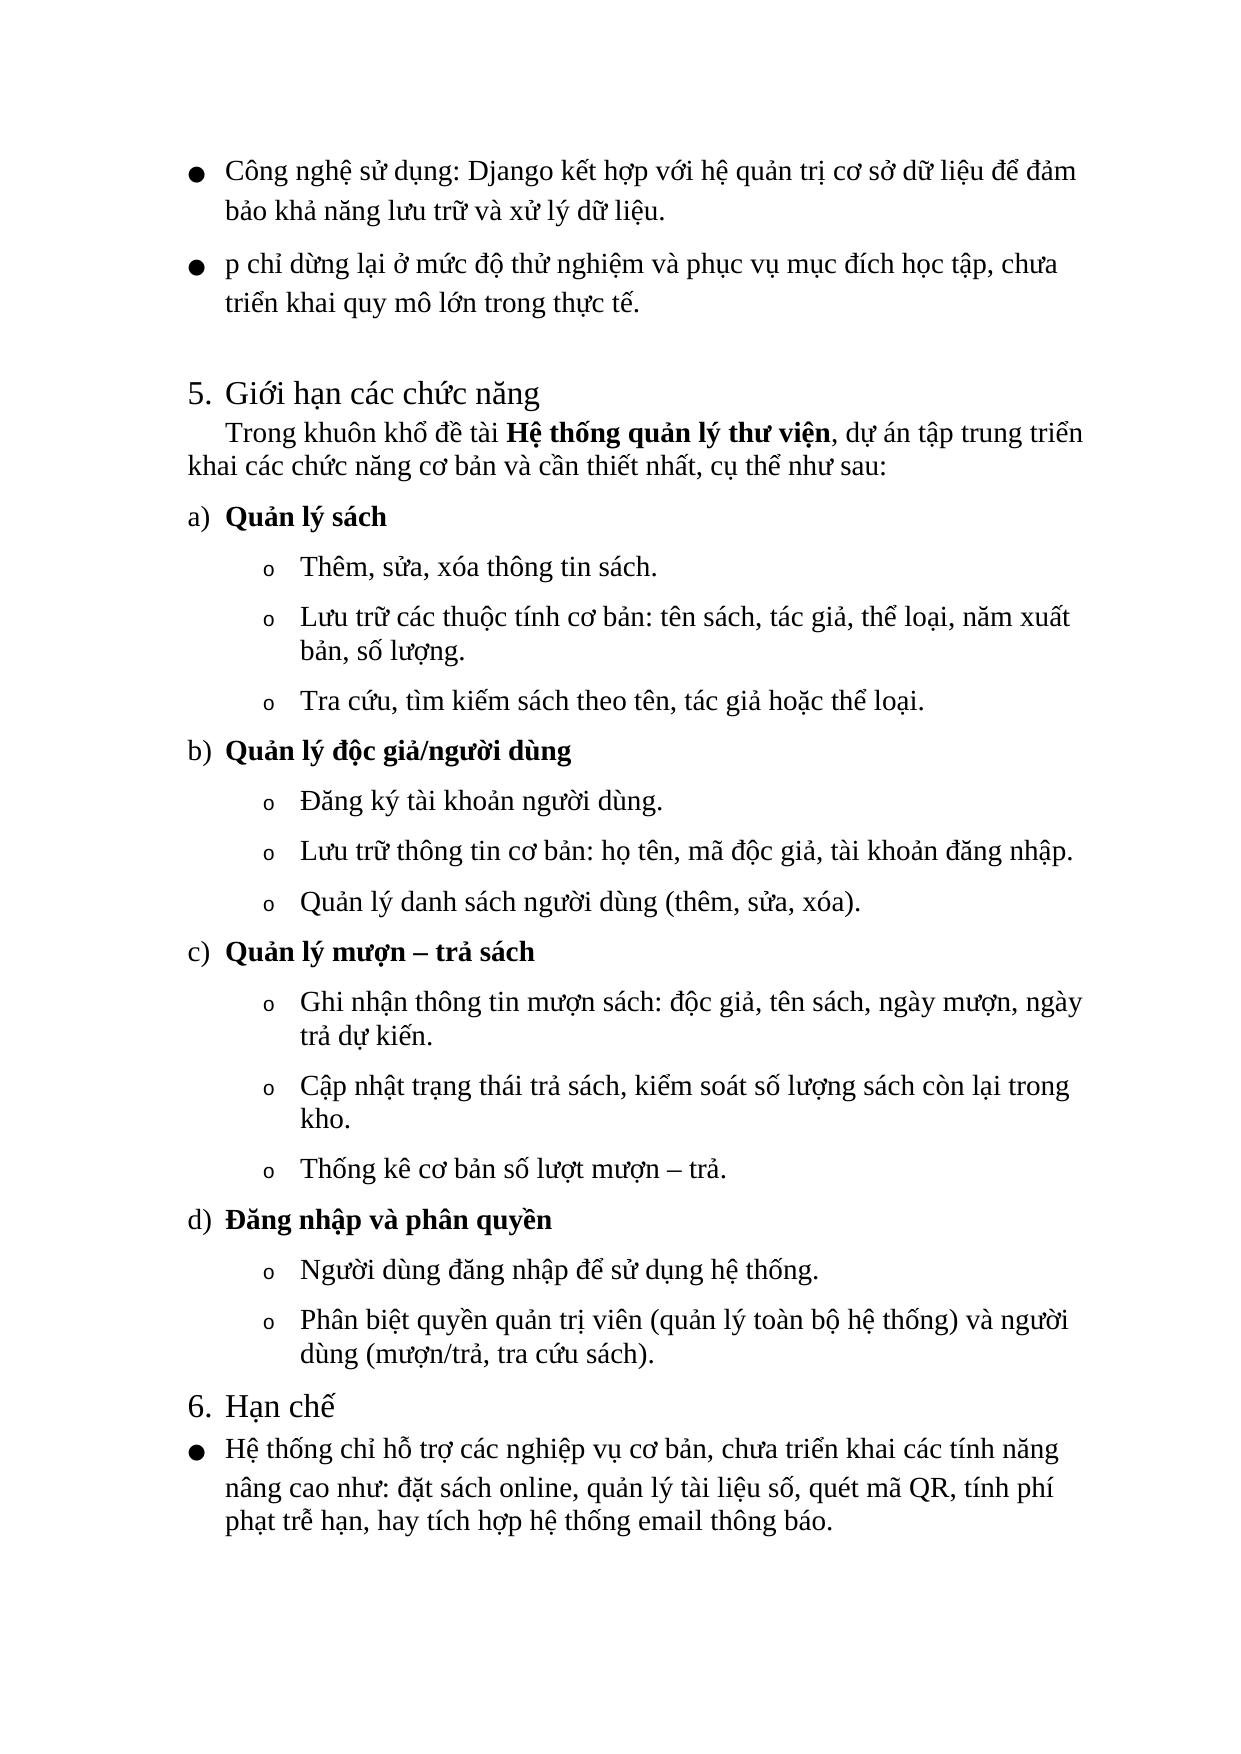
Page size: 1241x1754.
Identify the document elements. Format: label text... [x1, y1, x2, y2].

list Hệ thống chỉ hỗ trợ các nghiệp vụ cơ bản, chưa triển khai các tính năng nâng cao như: đặt sách online, quản lý tài liệu số, quét mã QR, tính phí phạt trễ hạn, hay tích hợp hệ thống email thông báo. [187, 1427, 1090, 1537]
list Quản lý danh sách người dùng (thêm, sửa, xóa). [262, 884, 1090, 917]
list Quản lý mượn – trả sách [187, 934, 1090, 967]
list Lưu trữ thông tin cơ bản: họ tên, mã độc giả, tài khoản đăng nhập. [262, 833, 1090, 867]
list Quản lý độc giả/người dùng [187, 733, 1090, 767]
list Quản lý sách [187, 499, 1090, 532]
list Người dùng đăng nhập để sử dụng hệ thống. [262, 1252, 1090, 1286]
list Phân biệt quyền quản trị viên (quản lý toàn bộ hệ thống) và người dùng (mượn/trả, tra cứu sách). [262, 1302, 1090, 1369]
list Công nghệ sử dụng: Django kết hợp với hệ quản trị cơ sở dữ liệu để đảm bảo khả năng lưu trữ và xử lý dữ liệu. [187, 150, 1090, 226]
subtitle Hạn chế [187, 1386, 1090, 1424]
list Đăng ký tài khoản người dùng. [262, 783, 1090, 817]
subtitle Giới hạn các chức năng [187, 373, 1090, 412]
list p chỉ dừng lại ở mức độ thử nghiệm và phục vụ mục đích học tập, chưa triển khai quy mô lớn trong thực tế. [187, 243, 1090, 319]
list Lưu trữ các thuộc tính cơ bản: tên sách, tác giả, thể loại, năm xuất bản, số lượng. [262, 599, 1090, 666]
list Thêm, sửa, xóa thông tin sách. [262, 549, 1090, 582]
text Trong khuôn khổ đề tài Hệ thống quản lý thư viện, dự án tập trung triển khai các chức năng cơ bản và cần thiết nhất, cụ thể như sau: [187, 415, 1090, 482]
list Cập nhật trạng thái trả sách, kiểm soát số lượng sách còn lại trong kho. [262, 1068, 1090, 1135]
list Đăng nhập và phân quyền [187, 1202, 1090, 1235]
list Ghi nhận thông tin mượn sách: độc giả, tên sách, ngày mượn, ngày trả dự kiến. [262, 984, 1090, 1051]
list Thống kê cơ bản số lượt mượn – trả. [262, 1152, 1090, 1185]
list Tra cứu, tìm kiếm sách theo tên, tác giả hoặc thể loại. [262, 683, 1090, 716]
